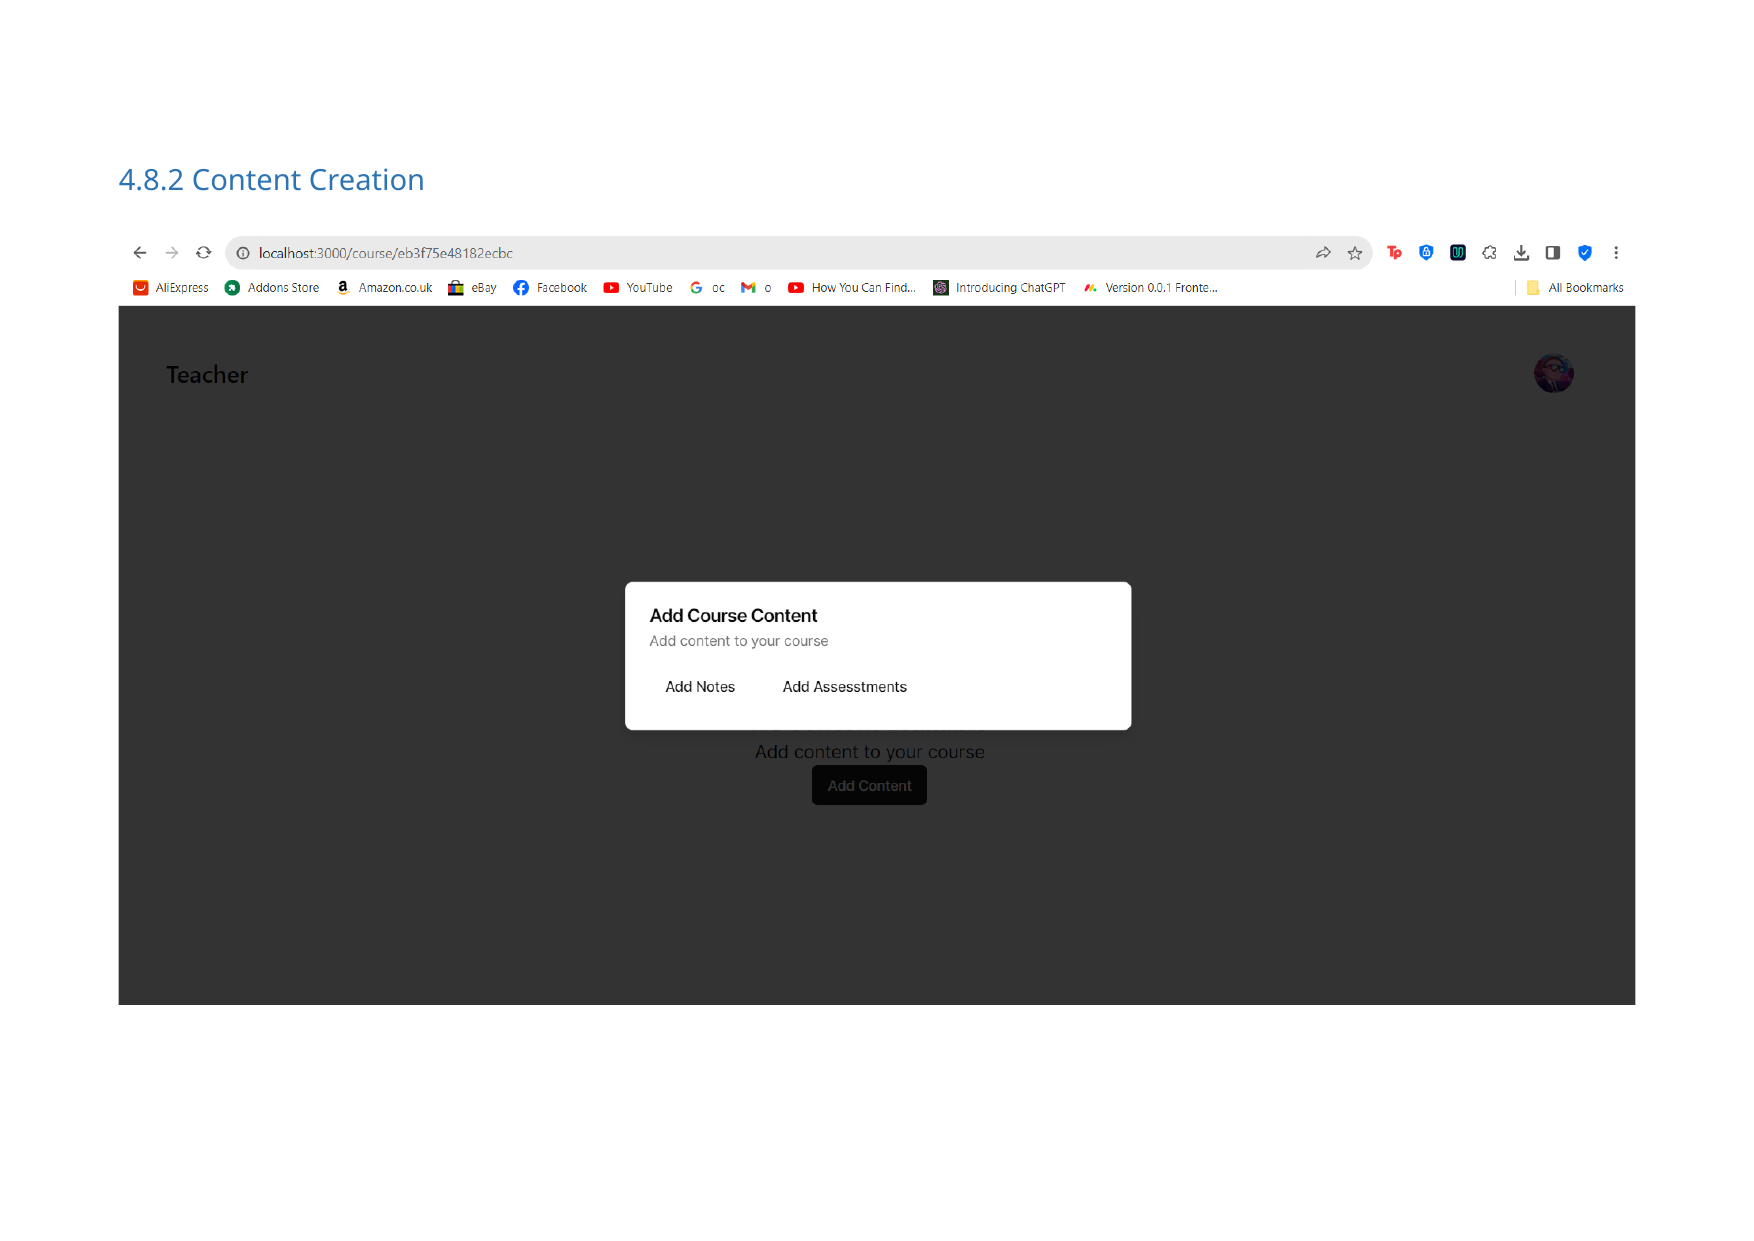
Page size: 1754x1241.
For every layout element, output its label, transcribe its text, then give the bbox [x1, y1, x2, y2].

picture [118, 235, 1636, 1005]
subtitle 4.8.2 Content Creation [118, 159, 1635, 199]
